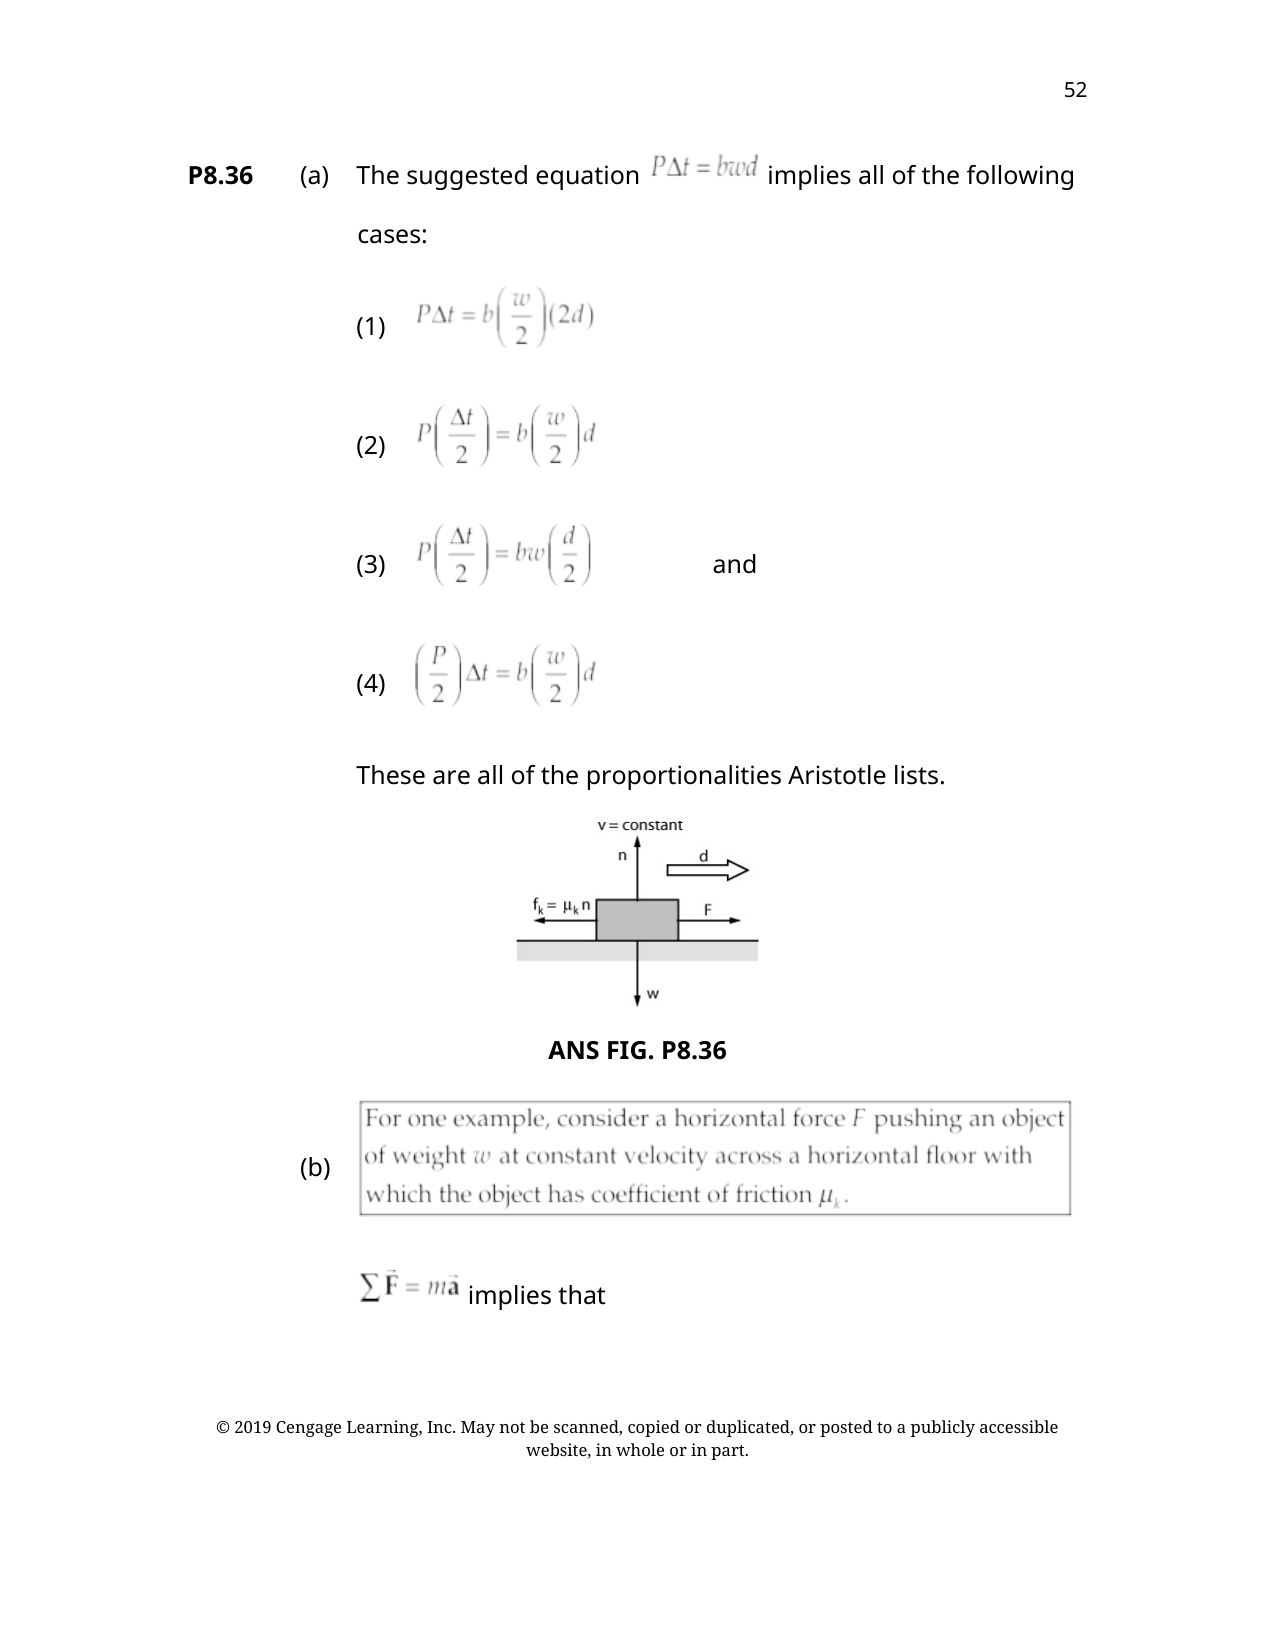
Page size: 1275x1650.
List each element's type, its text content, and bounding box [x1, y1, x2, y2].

text (4) [187, 638, 1087, 728]
text P8.36 (a) The suggested equation implies all of the following cases: [187, 150, 1087, 251]
text (3) and [187, 519, 1087, 609]
text (b) [187, 1097, 1087, 1236]
text implies that [187, 1266, 1087, 1323]
text Ans Fig. P8.36 [187, 1033, 1087, 1067]
text (1) [187, 280, 1087, 370]
picture [516, 821, 759, 1007]
text These are all of the proportionalities Aristotle lists. [187, 757, 1087, 791]
text (2) [187, 399, 1087, 489]
